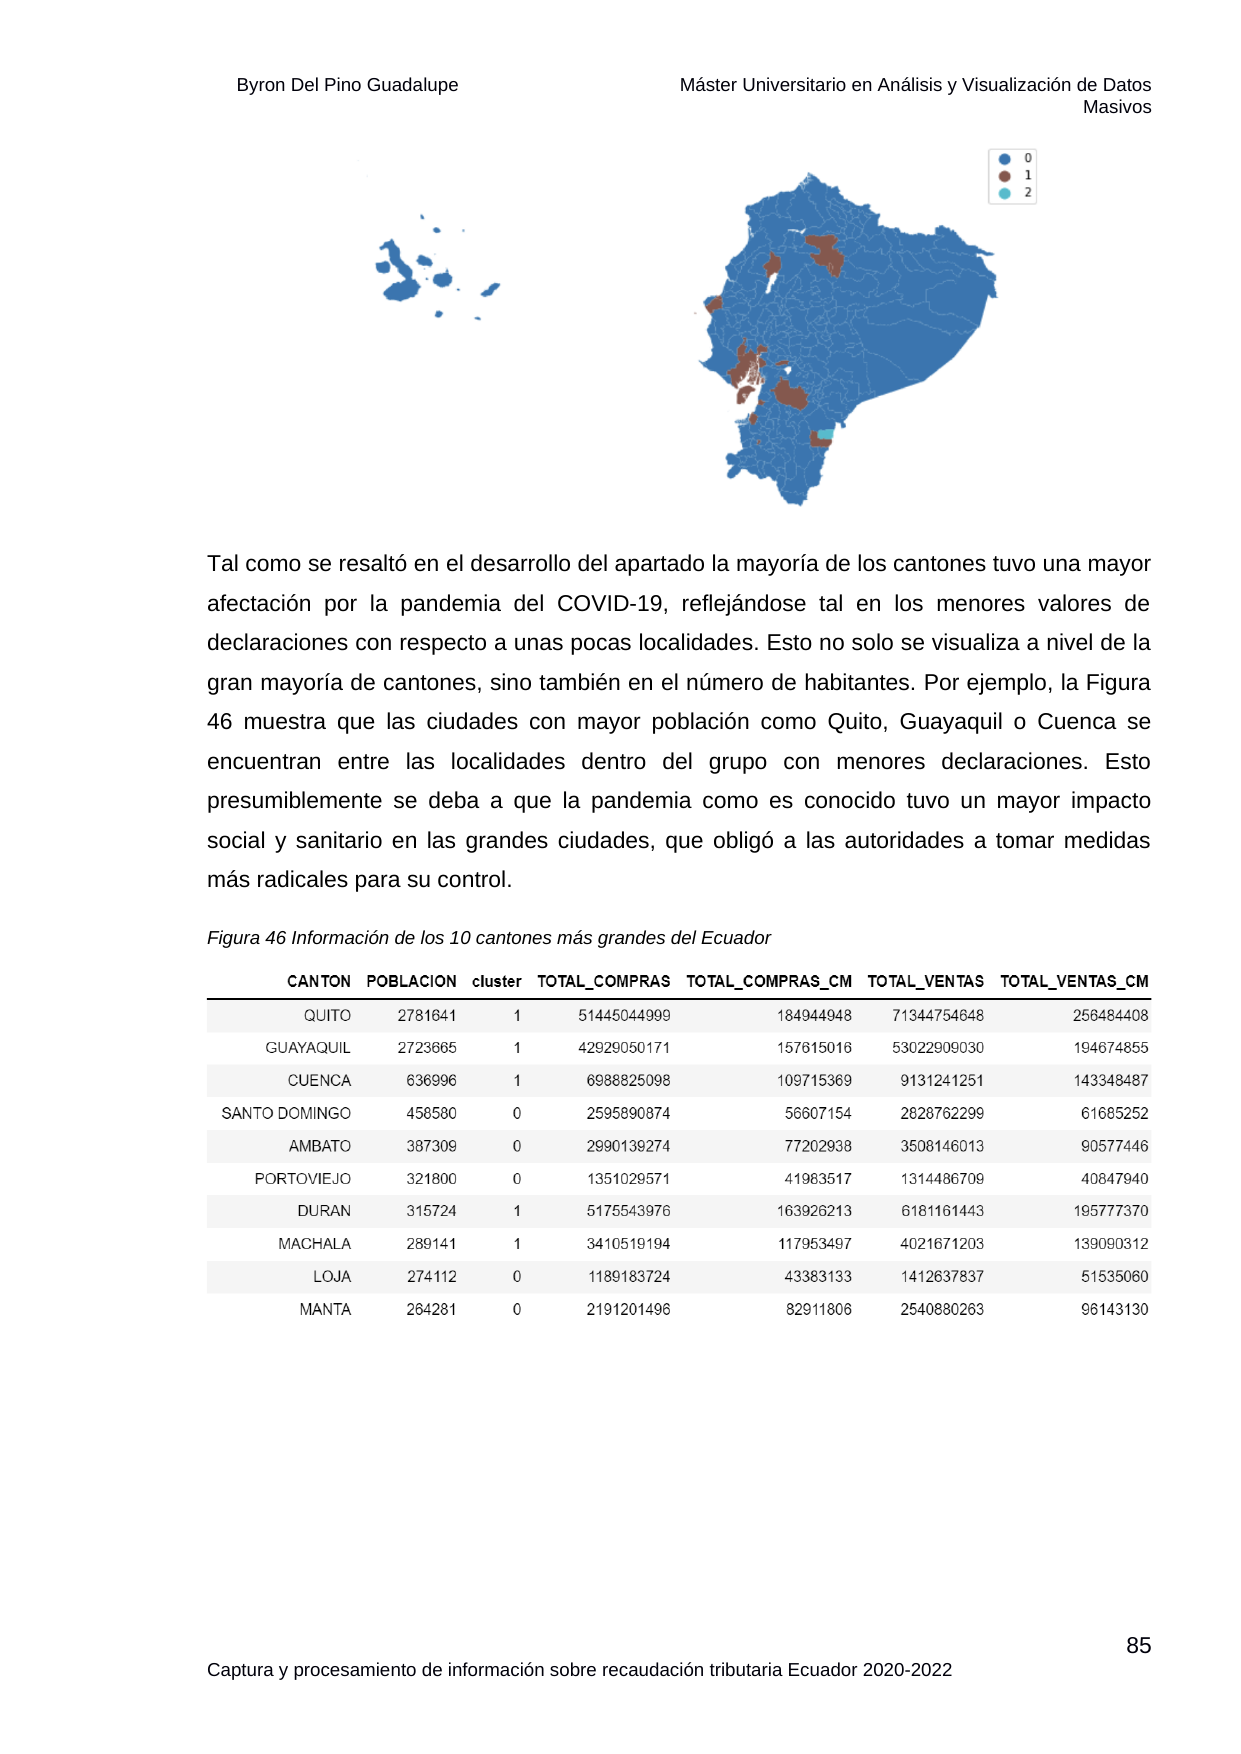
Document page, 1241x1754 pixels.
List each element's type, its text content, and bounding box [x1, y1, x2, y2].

text Tal como se resaltó en el desarrollo del apartado la mayoría de los cantones tuvo una mayor afectación por la pandemia del COVID-19, reflejándose tal en los menores valores de declaraciones con respecto a unas pocas localidades. Esto no solo se visualiza a nivel de la gran mayoría de cantones, sino también en el número de habitantes. Por ejemplo, la Figura 46 muestra que las ciudades con mayor población como Quito, Guayaquil o Cuenca se encuentran entre las localidades dentro del grupo con menores declaraciones. Esto presumiblemente se deba a que la pandemia como es conocido tuvo un mayor impacto social y sanitario en las grandes ciudades, que obligó a las autoridades a tomar medidas más radicales para su control. [207, 550, 1152, 892]
text Figura 46 Información de los 10 cantones más grandes del Ecuador [207, 926, 1152, 948]
picture [319, 147, 1039, 517]
picture [206, 968, 1152, 1319]
